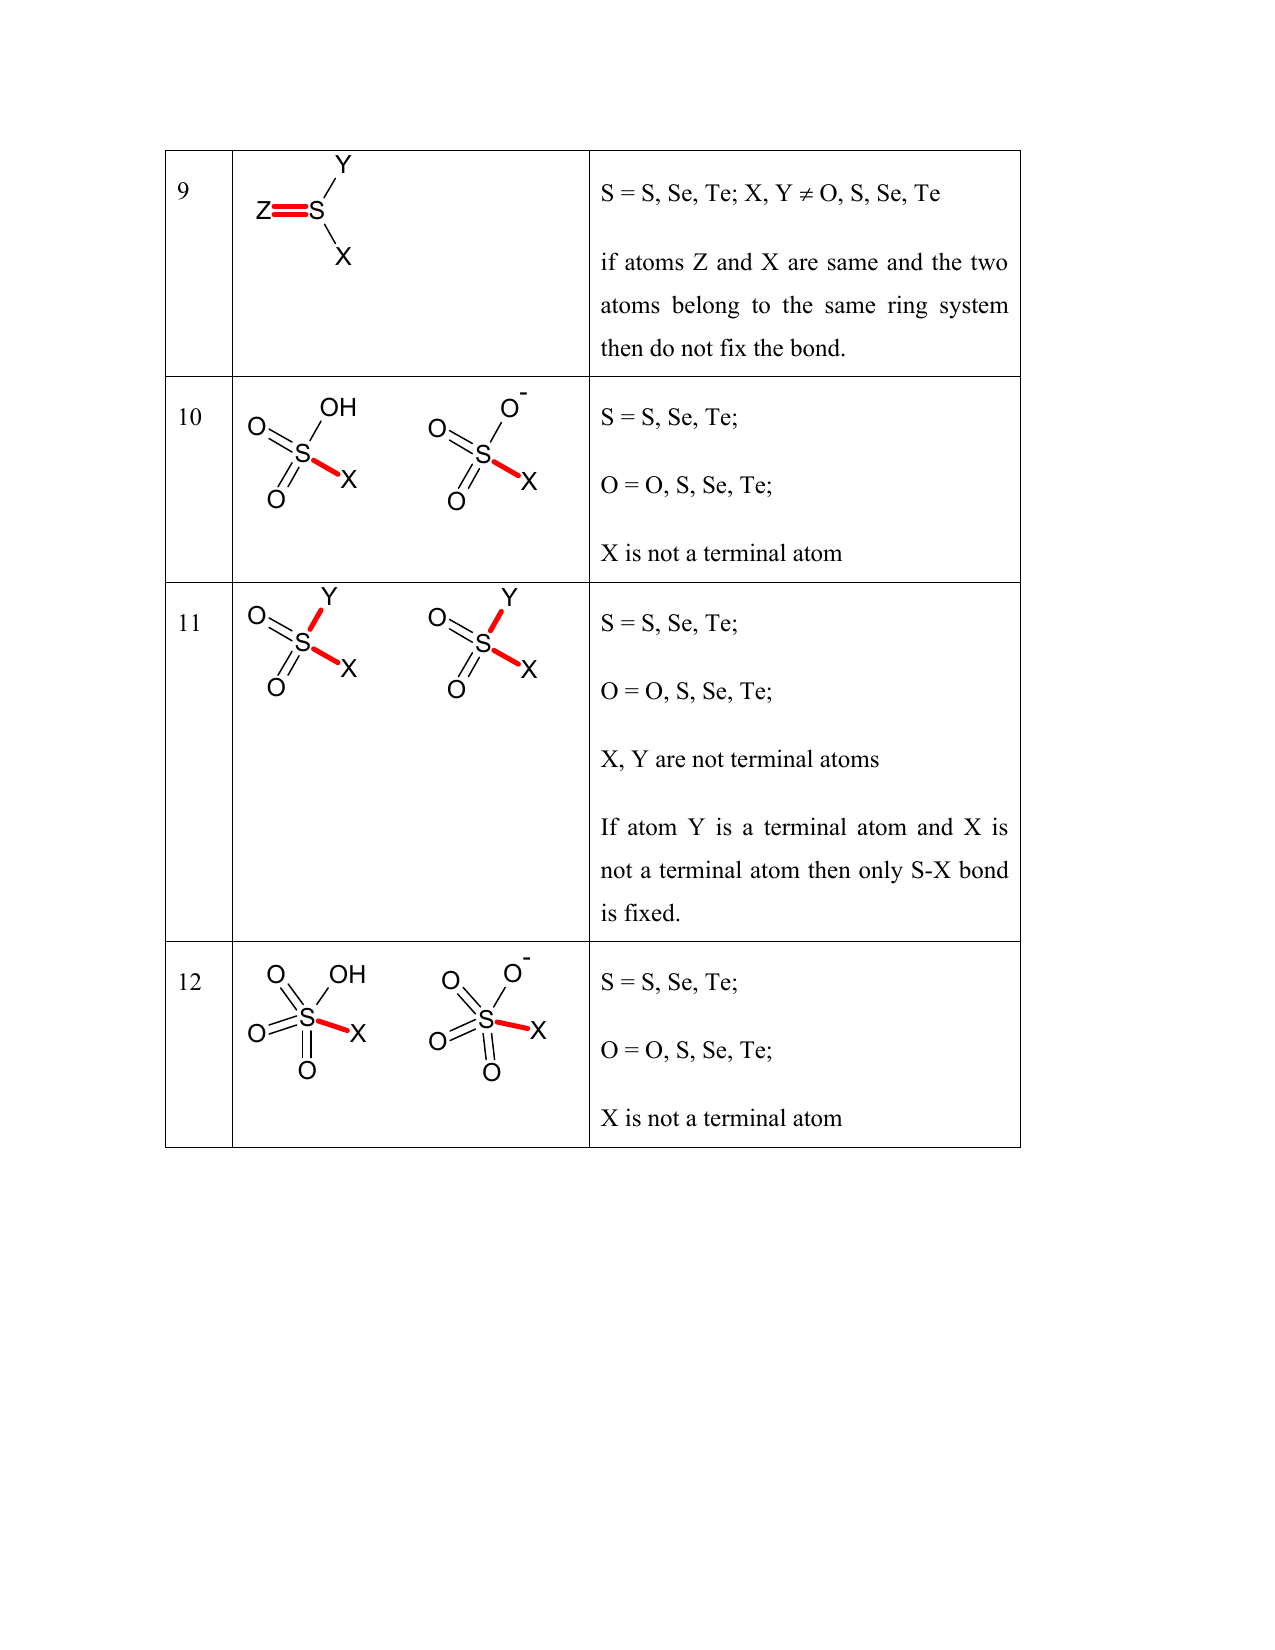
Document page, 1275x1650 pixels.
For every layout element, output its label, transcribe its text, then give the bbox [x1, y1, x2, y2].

table_cell S = S, Se, Te; O = O, S, Se, Te; X is not a terminal atom [590, 942, 1020, 1147]
table_cell [233, 151, 589, 376]
table_cell 10 [166, 377, 232, 582]
table_cell S = S, Se, Te; O = O, S, Se, Te; X, Y are not terminal atoms If atom Y is a terminal atom and X is not a terminal atom then only S-X bond is fixed. [590, 583, 1020, 941]
table_cell 12 [166, 942, 232, 1147]
table_cell 9 [166, 151, 232, 376]
table_cell [233, 583, 589, 941]
table_cell [233, 377, 589, 582]
table_cell S = S, Se, Te; O = O, S, Se, Te; X is not a terminal atom [590, 377, 1020, 582]
table_cell [233, 942, 589, 1147]
table_cell S = S, Se, Te; X, Y O, S, Se, Te if atoms Z and X are same and the two atoms belong to the same ring system then do not fix the bond. [590, 151, 1020, 376]
table_cell 11 [166, 583, 232, 941]
